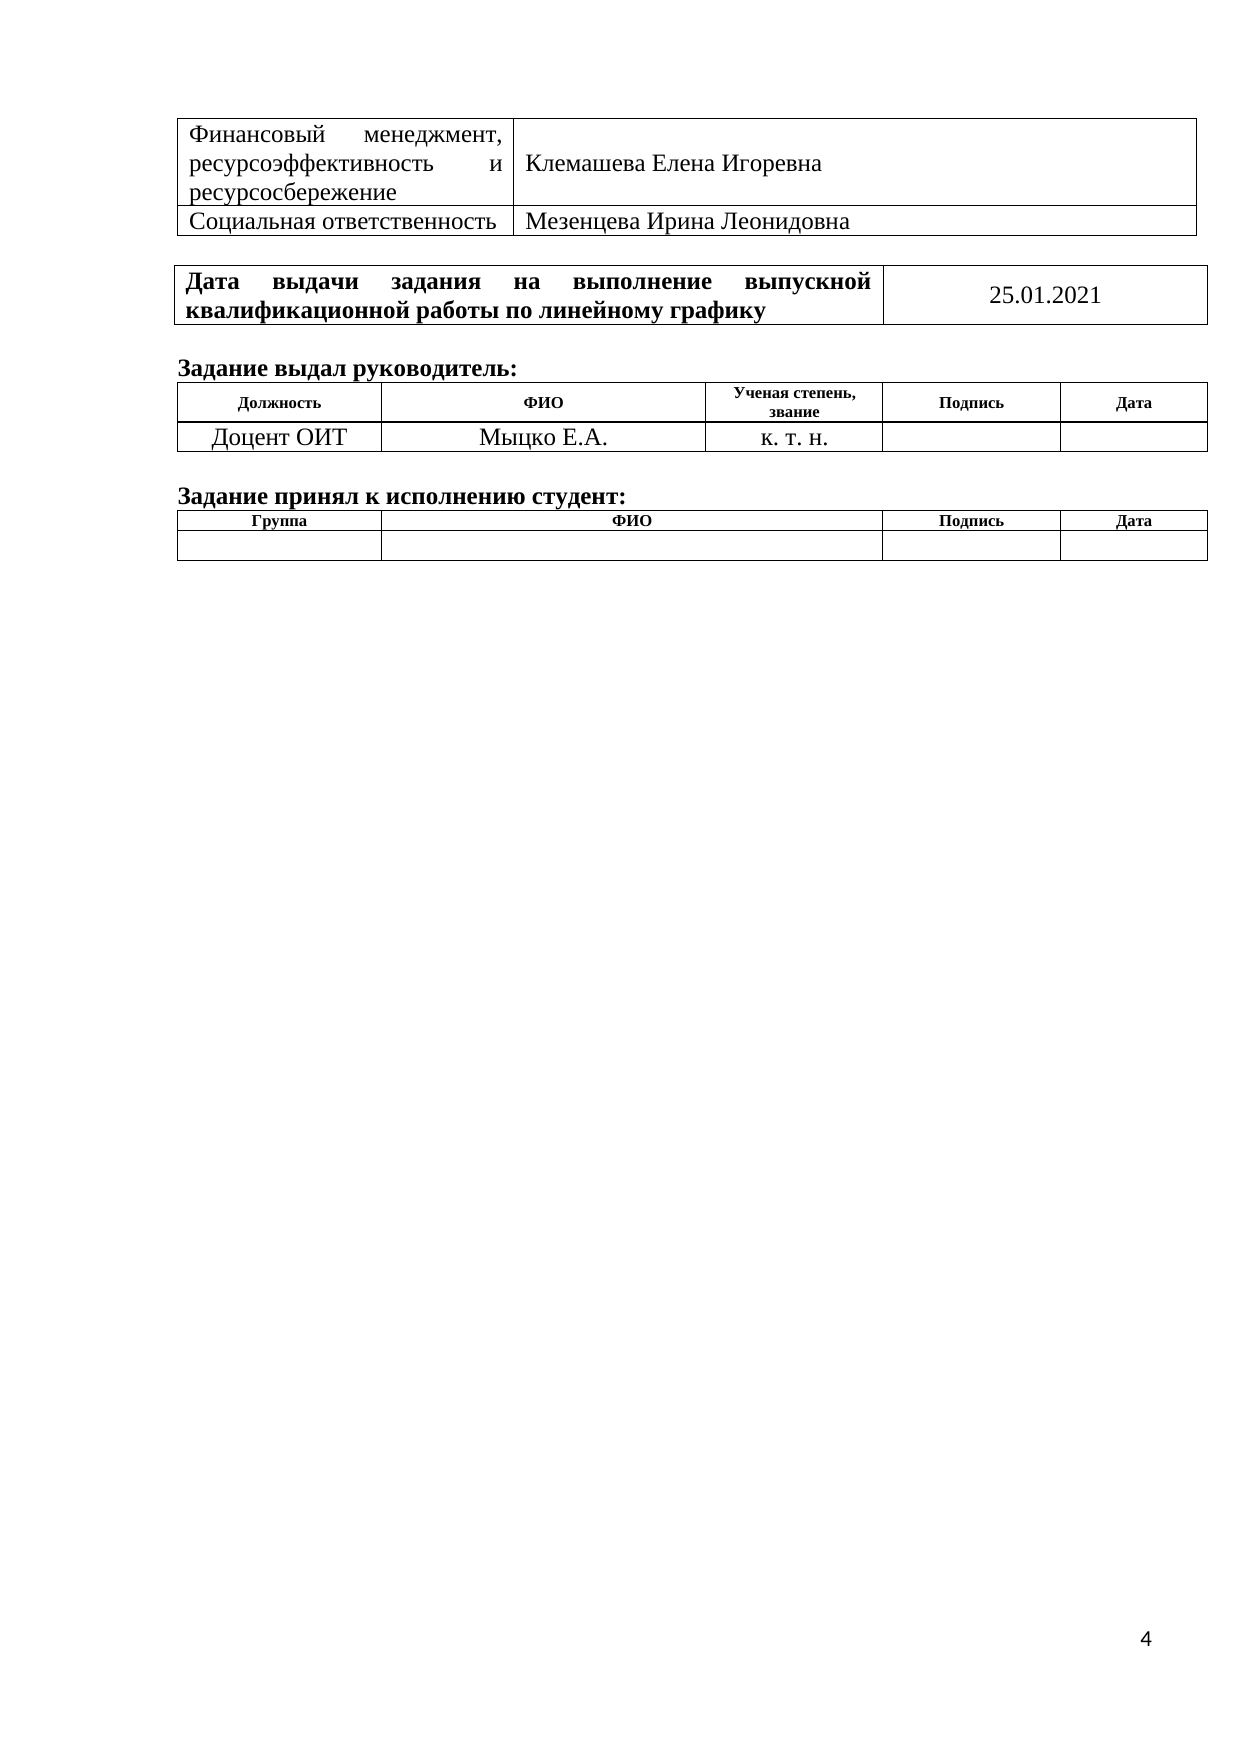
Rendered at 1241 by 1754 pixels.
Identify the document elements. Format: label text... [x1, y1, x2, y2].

table_header Должность [178, 383, 381, 421]
table_cell [883, 423, 1060, 451]
table_cell Клемашева Елена Игоревна [514, 119, 1196, 205]
table_cell к. т. н. [706, 423, 882, 451]
text Задание выдал руководитель: [177, 353, 1152, 382]
table_cell [178, 531, 381, 560]
table_cell [883, 531, 1060, 560]
table_cell Доцент ОИТ [178, 423, 381, 451]
table_header Подпись [883, 511, 1060, 530]
table_cell Финансовый менеджмент, ресурсоэффективность и ресурсосбережение [178, 119, 513, 205]
table_header ФИО [382, 511, 882, 530]
table_header Подпись [883, 383, 1060, 421]
table_cell Мезенцева Ирина Леонидовна [514, 206, 1196, 235]
table_header Группа [178, 511, 381, 530]
table_cell Социальная ответственность [178, 206, 513, 235]
text Задание принял к исполнению студент: [177, 481, 1152, 510]
table_header ФИО [382, 383, 705, 421]
table_cell [1061, 423, 1207, 451]
table_header Дата [1061, 383, 1207, 421]
table_header Ученая степень, звание [706, 383, 882, 421]
table_header 25.01.2021 [884, 266, 1207, 323]
table_header Дата выдачи задания на выполнение выпускной квалификационной работы по линейному графику [175, 266, 883, 323]
table_cell Мыцко Е.А. [382, 423, 705, 451]
table_cell [382, 531, 882, 560]
table_header Дата [1061, 511, 1207, 530]
table_cell [1061, 531, 1207, 560]
